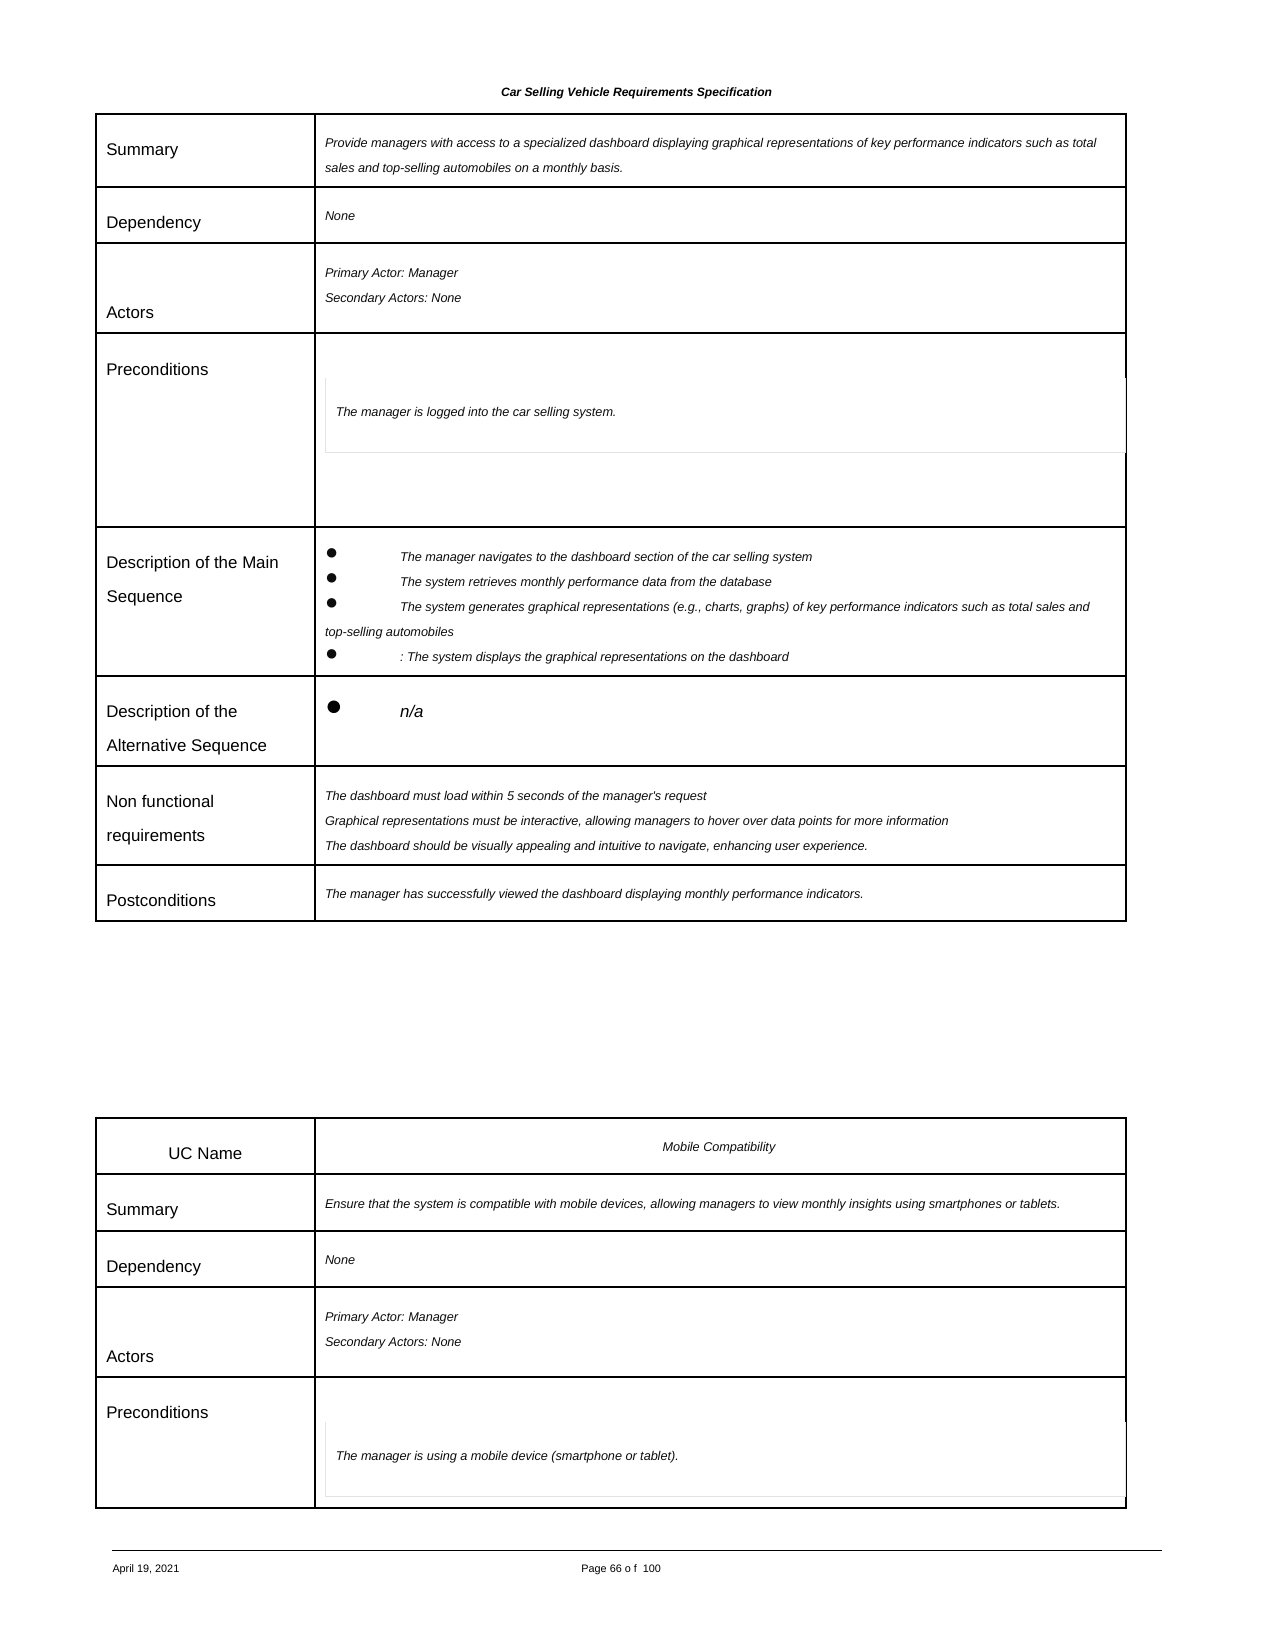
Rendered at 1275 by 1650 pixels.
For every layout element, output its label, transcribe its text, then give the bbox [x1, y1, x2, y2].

table_cell [316, 334, 1125, 526]
table_cell Actors [97, 1288, 314, 1376]
table_header UC Name [97, 1119, 314, 1173]
table_cell Description of the Main Sequence [97, 528, 314, 675]
table_cell Summary [97, 1175, 314, 1229]
table_cell Description of the Alternative Sequence [97, 677, 314, 765]
table_cell [316, 1378, 1125, 1507]
table_cell None [316, 1232, 1125, 1286]
table_cell Dependency [97, 1232, 314, 1286]
table_cell The dashboard must load within 5 seconds of the manager's request Graphical representations must be interactive, allowing managers to hover over data points for more information The dashboard should be visually appealing and intuitive to navigate, enhancing user experience. [316, 767, 1125, 864]
table_cell Summary [97, 115, 314, 186]
table_cell Dependency [97, 188, 314, 242]
table_header Mobile Compatibility [316, 1119, 1125, 1173]
table_cell Ensure that the system is compatible with mobile devices, allowing managers to view monthly insights using smartphones or tablets. [316, 1175, 1125, 1229]
table_cell The manager has successfully viewed the dashboard displaying monthly performance indicators. [316, 866, 1125, 920]
table_cell Primary Actor: Manager Secondary Actors: None [316, 244, 1125, 332]
table_cell Actors [97, 244, 314, 332]
table_cell Preconditions [97, 334, 314, 526]
table_cell Postconditions [97, 866, 314, 920]
table_cell The manager navigates to the dashboard section of the car selling system The system retrieves monthly performance data from the database The system generates graphical representations (e.g., charts, graphs) of key performance indicators such as total sales and top-selling automobiles : The system displays the graphical representations on the dashboard [316, 528, 1125, 675]
table_cell Primary Actor: Manager Secondary Actors: None [316, 1288, 1125, 1376]
table_cell None [316, 188, 1125, 242]
table_cell n/a [316, 677, 1125, 765]
table_cell Non functional requirements [97, 767, 314, 864]
table_cell Provide managers with access to a specialized dashboard displaying graphical representations of key performance indicators such as total sales and top-selling automobiles on a monthly basis. [316, 115, 1125, 186]
table_cell Preconditions [97, 1378, 314, 1507]
